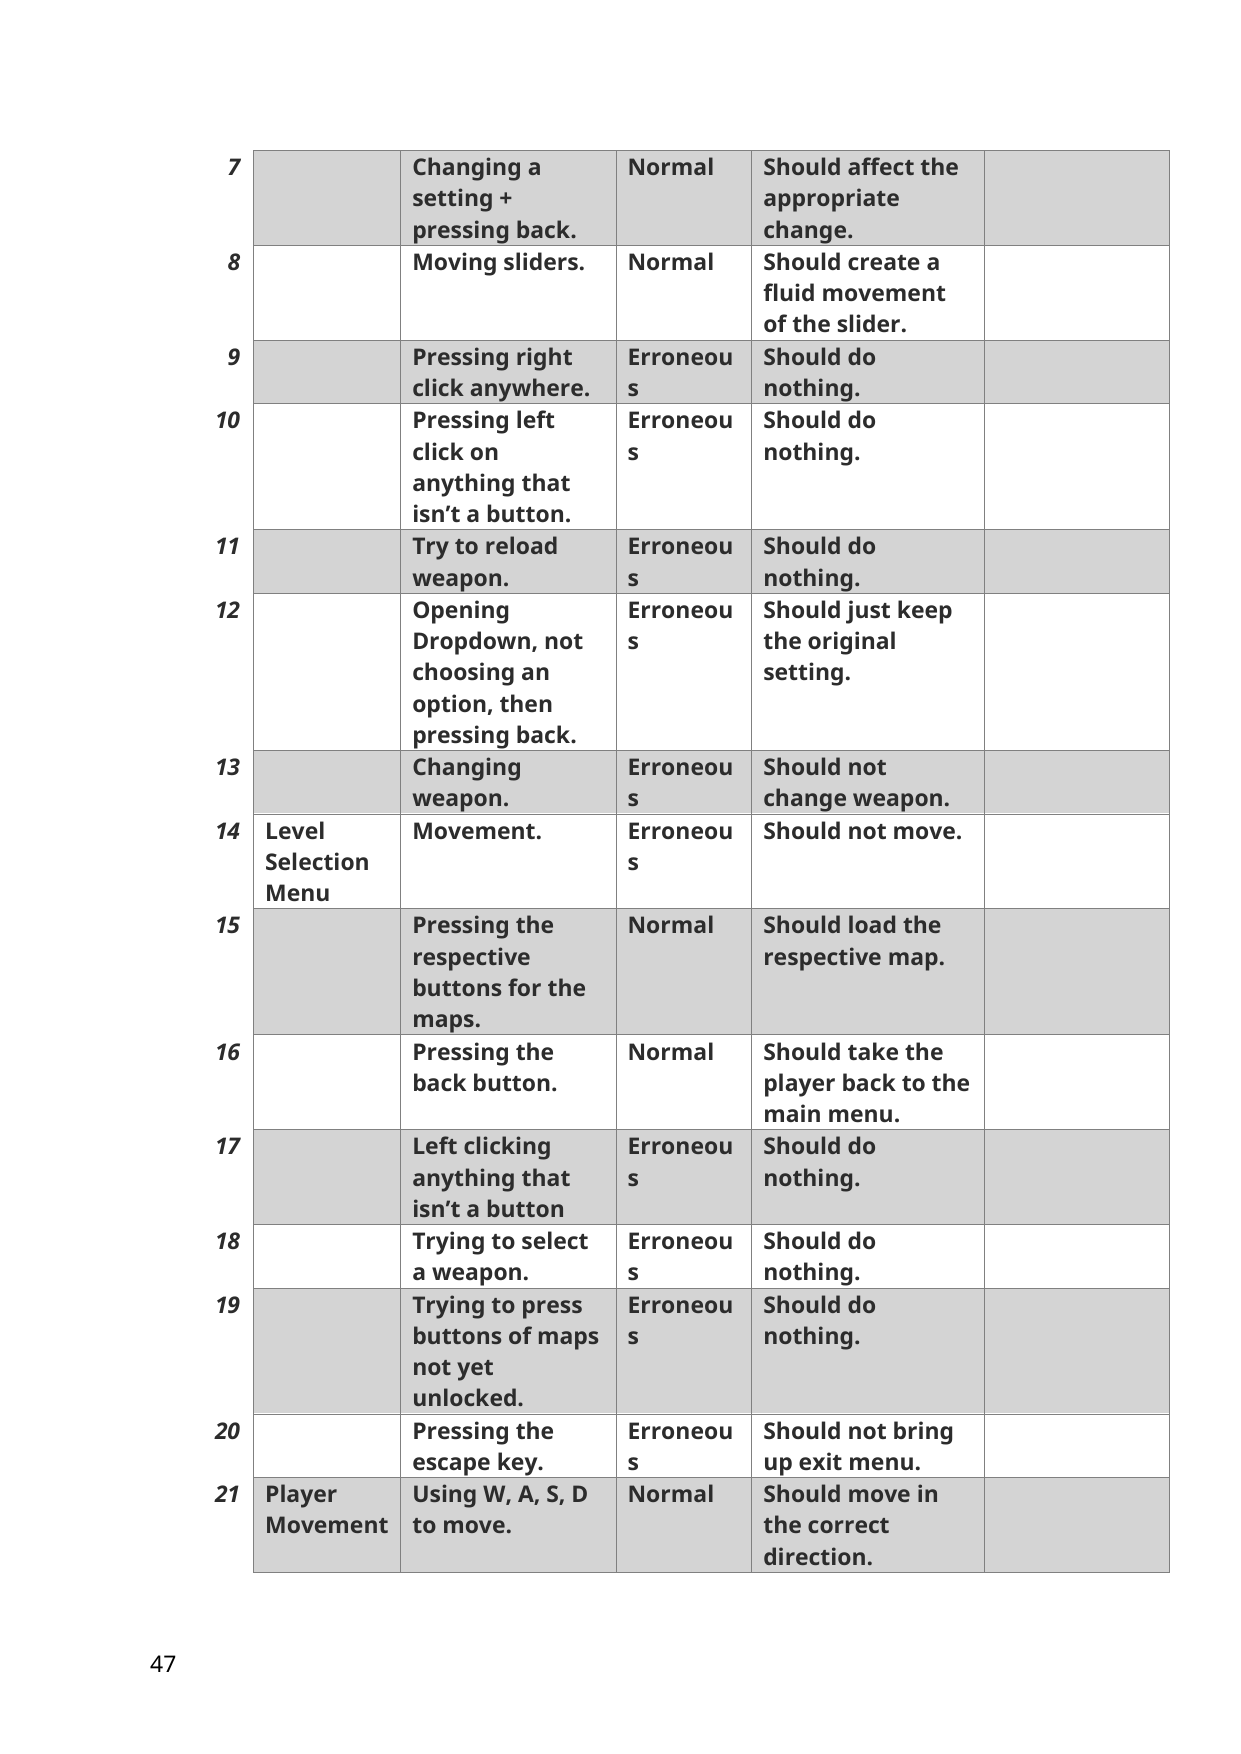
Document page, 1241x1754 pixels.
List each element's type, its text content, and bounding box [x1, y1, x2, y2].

table_cell Changing a setting + pressing back. [401, 151, 616, 245]
table_cell [254, 151, 400, 245]
table_cell 17 [151, 1129, 253, 1224]
table_cell [254, 751, 400, 813]
table_cell Should do nothing. [752, 404, 984, 529]
table_cell 15 [151, 908, 253, 1034]
table_cell [254, 341, 400, 403]
table_cell [985, 341, 1169, 403]
table_cell 16 [151, 1034, 253, 1129]
table_cell Pressing left click on anything that isn’t a button. [401, 404, 616, 529]
table_cell Erroneous [617, 341, 751, 403]
table_cell [254, 246, 400, 339]
table_cell [254, 1415, 400, 1477]
table_cell 10 [151, 403, 253, 529]
table_cell [985, 530, 1169, 593]
table_cell 9 [151, 340, 253, 403]
table_cell Normal [617, 1478, 751, 1572]
table_cell Erroneous [617, 815, 751, 908]
table_cell Should create a fluid movement of the slider. [752, 246, 984, 339]
table_cell 14 [151, 814, 253, 908]
table_cell Pressing right click anywhere. [401, 341, 616, 403]
table_cell 7 [151, 150, 253, 245]
table_cell Trying to select a weapon. [401, 1225, 616, 1287]
table_cell Erroneous [617, 1289, 751, 1413]
table_cell 11 [151, 529, 253, 593]
table_cell Should not bring up exit menu. [752, 1415, 984, 1477]
table_cell Pressing the back button. [401, 1035, 616, 1129]
table_cell [985, 151, 1169, 245]
table_cell [985, 909, 1169, 1034]
table_cell [985, 751, 1169, 813]
table_cell Should do nothing. [752, 1225, 984, 1287]
table_cell 21 [151, 1477, 253, 1572]
table_cell Erroneous [617, 1130, 751, 1224]
table_cell [254, 530, 400, 593]
table_cell [254, 909, 400, 1034]
table_cell Opening Dropdown, not choosing an option, then pressing back. [401, 594, 616, 750]
table_cell [985, 1035, 1169, 1129]
table_cell Normal [617, 151, 751, 245]
table_cell Erroneous [617, 530, 751, 593]
table_cell Should not move. [752, 815, 984, 908]
table_cell Normal [617, 246, 751, 339]
table_cell Try to reload weapon. [401, 530, 616, 593]
table_cell Level Selection Menu [254, 815, 400, 908]
table_cell [254, 1225, 400, 1287]
table_cell Should not change weapon. [752, 751, 984, 813]
table_cell Should do nothing. [752, 1130, 984, 1224]
table_cell Erroneous [617, 1225, 751, 1287]
table_cell Erroneous [617, 594, 751, 750]
table_cell Should do nothing. [752, 341, 984, 403]
table_cell [985, 1225, 1169, 1287]
table_cell Player Movement [254, 1478, 400, 1572]
table_cell Movement. [401, 815, 616, 908]
table_cell Should take the player back to the main menu. [752, 1035, 984, 1129]
table_cell [985, 1478, 1169, 1572]
table_cell [985, 1415, 1169, 1477]
table_cell Changing weapon. [401, 751, 616, 813]
table_cell 13 [151, 750, 253, 813]
table_cell [254, 1130, 400, 1224]
table_cell Pressing the respective buttons for the maps. [401, 909, 616, 1034]
table_cell [985, 404, 1169, 529]
table_cell Should just keep the original setting. [752, 594, 984, 750]
table_cell [254, 1035, 400, 1129]
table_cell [401, 1478, 616, 1572]
table_cell Normal [617, 1035, 751, 1129]
table_cell Should affect the appropriate change. [752, 151, 984, 245]
table_cell [985, 594, 1169, 750]
table_cell 12 [151, 593, 253, 750]
table_cell 8 [151, 245, 253, 339]
table_cell Trying to press buttons of maps not yet unlocked. [401, 1289, 616, 1413]
table_cell 19 [151, 1288, 253, 1413]
table_cell 18 [151, 1224, 253, 1287]
table_cell 20 [151, 1414, 253, 1477]
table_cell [752, 1478, 984, 1572]
table_cell Moving sliders. [401, 246, 616, 339]
table_cell [985, 815, 1169, 908]
table_cell [985, 1289, 1169, 1413]
table_cell [985, 246, 1169, 339]
table_cell [254, 404, 400, 529]
table_cell Erroneous [617, 1415, 751, 1477]
table_cell [985, 1130, 1169, 1224]
table_cell Left clicking anything that isn’t a button [401, 1130, 616, 1224]
table_cell Erroneous [617, 404, 751, 529]
table_cell Should do nothing. [752, 1289, 984, 1413]
table_cell Should do nothing. [752, 530, 984, 593]
table_cell Should load the respective map. [752, 909, 984, 1034]
table_cell Erroneous [617, 751, 751, 813]
table_cell [254, 594, 400, 750]
table_cell Normal [617, 909, 751, 1034]
table_cell [254, 1289, 400, 1413]
table_cell Pressing the escape key. [401, 1415, 616, 1477]
